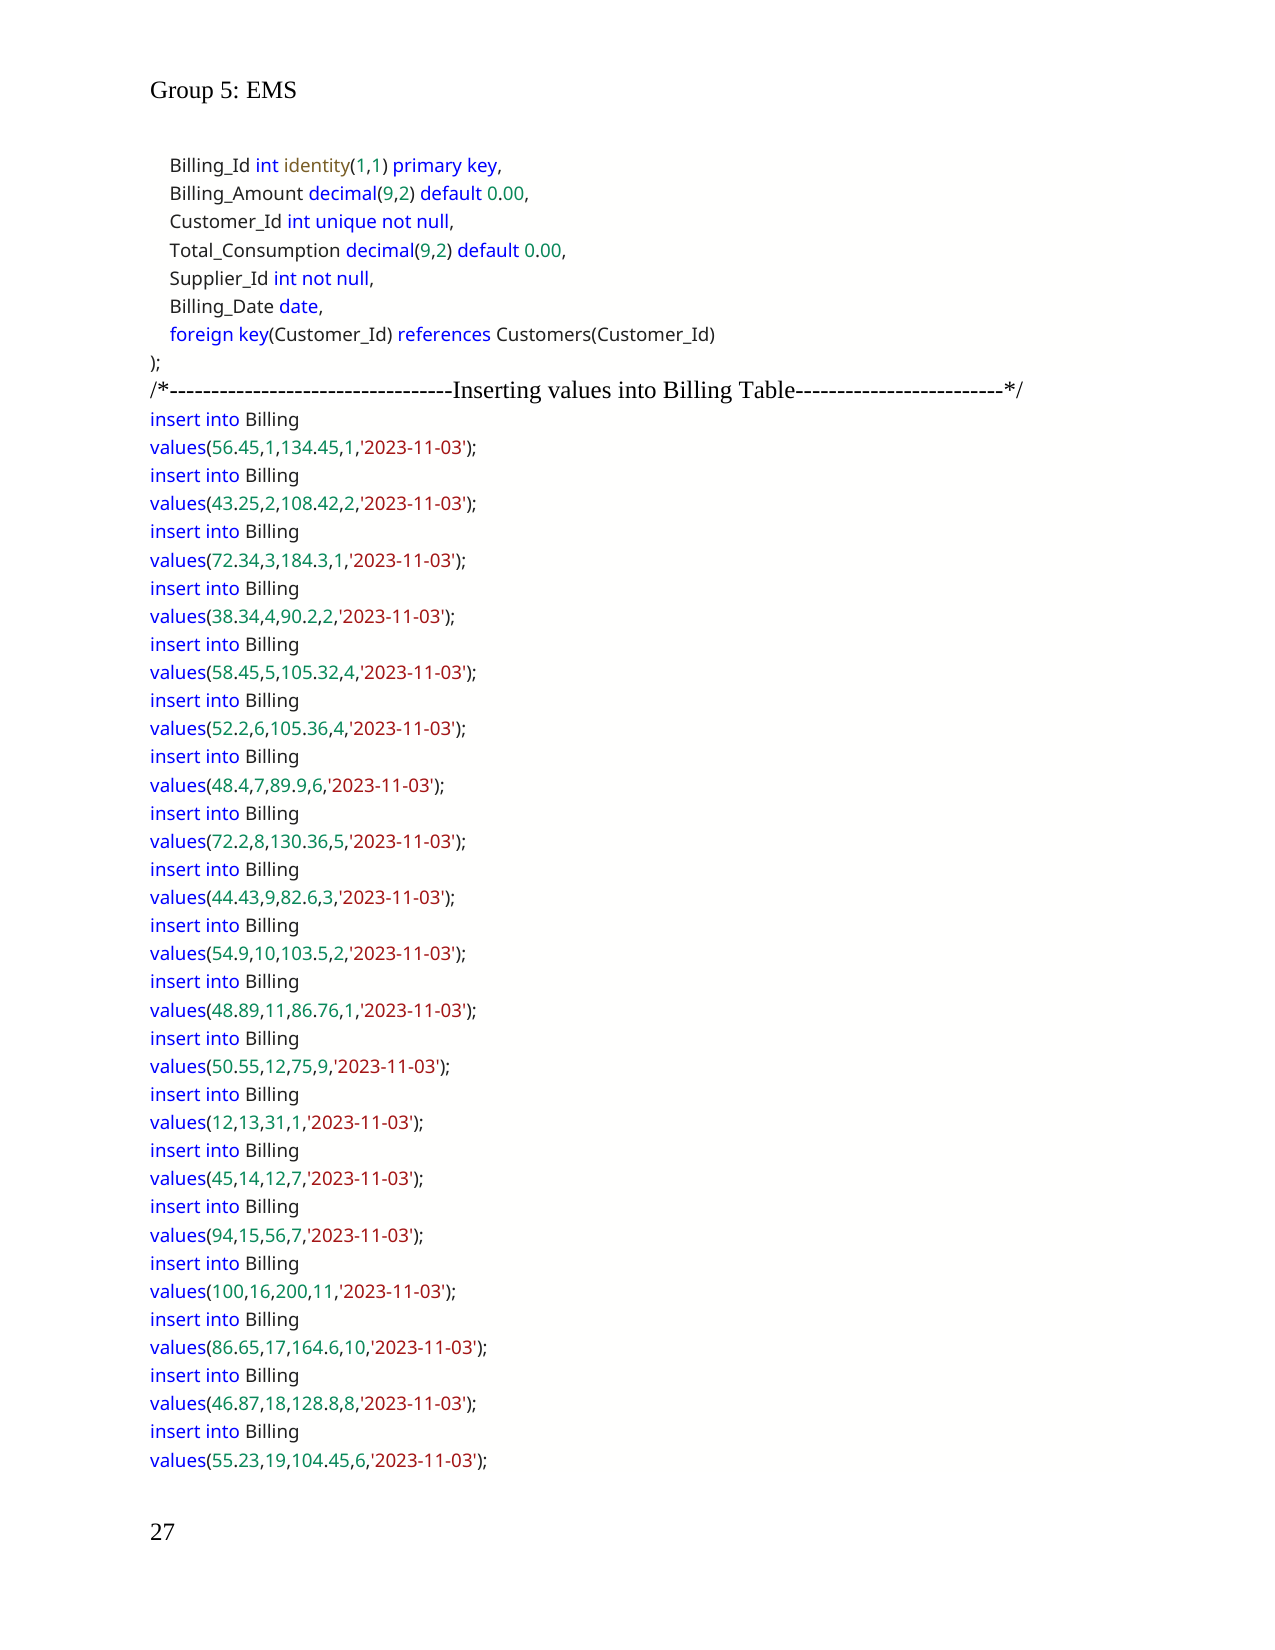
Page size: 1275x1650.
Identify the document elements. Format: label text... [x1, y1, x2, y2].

text values(55.23,19,104.45,6,'2023-11-03'); [150, 1444, 1125, 1472]
text insert into Billing [150, 516, 1125, 544]
text insert into Billing [150, 966, 1125, 994]
text insert into Billing [150, 572, 1125, 601]
text values(56.45,1,134.45,1,'2023-11-03'); [150, 432, 1125, 460]
text insert into Billing [150, 741, 1125, 769]
text values(58.45,5,105.32,4,'2023-11-03'); [150, 657, 1125, 685]
text values(94,15,56,7,'2023-11-03'); [150, 1219, 1125, 1247]
text values(52.2,6,105.36,4,'2023-11-03'); [150, 713, 1125, 741]
text Total_Consumption decimal(9,2) default 0.00, [150, 234, 1125, 262]
text values(50.55,12,75,9,'2023-11-03'); [150, 1051, 1125, 1079]
text insert into Billing [150, 1191, 1125, 1219]
text values(44.43,9,82.6,3,'2023-11-03'); [150, 882, 1125, 910]
text insert into Billing [150, 1022, 1125, 1051]
text values(54.9,10,103.5,2,'2023-11-03'); [150, 938, 1125, 966]
text ); [150, 347, 1125, 375]
text insert into Billing [150, 797, 1125, 826]
text values(46.87,18,128.8,8,'2023-11-03'); [150, 1388, 1125, 1416]
text values(48.89,11,86.76,1,'2023-11-03'); [150, 994, 1125, 1022]
text Customer_Id int unique not null, [150, 206, 1125, 234]
text insert into Billing [150, 1416, 1125, 1444]
text values(45,14,12,7,'2023-11-03'); [150, 1163, 1125, 1191]
text insert into Billing [150, 460, 1125, 488]
text insert into Billing [150, 910, 1125, 938]
text Billing_Date date, [150, 291, 1125, 319]
text Supplier_Id int not null, [150, 262, 1125, 291]
text insert into Billing [150, 1135, 1125, 1163]
text Billing_Amount decimal(9,2) default 0.00, [150, 178, 1125, 206]
text insert into Billing [150, 1079, 1125, 1107]
text insert into Billing [150, 404, 1125, 432]
text values(43.25,2,108.42,2,'2023-11-03'); [150, 488, 1125, 516]
text values(72.34,3,184.3,1,'2023-11-03'); [150, 544, 1125, 572]
text values(100,16,200,11,'2023-11-03'); [150, 1276, 1125, 1304]
text /*----------------------------------Inserting values into Billing Table-------------------------*/ [150, 375, 1125, 404]
text values(38.34,4,90.2,2,'2023-11-03'); [150, 601, 1125, 629]
text values(48.4,7,89.9,6,'2023-11-03'); [150, 769, 1125, 797]
text insert into Billing [150, 685, 1125, 713]
text insert into Billing [150, 1247, 1125, 1276]
text Billing_Id int identity(1,1) primary key, [150, 150, 1125, 178]
text insert into Billing [150, 1360, 1125, 1388]
text values(72.2,8,130.36,5,'2023-11-03'); [150, 826, 1125, 854]
text foreign key(Customer_Id) references Customers(Customer_Id) [150, 319, 1125, 347]
text values(12,13,31,1,'2023-11-03'); [150, 1107, 1125, 1135]
text insert into Billing [150, 854, 1125, 882]
text insert into Billing [150, 629, 1125, 657]
text insert into Billing [150, 1304, 1125, 1332]
text values(86.65,17,164.6,10,'2023-11-03'); [150, 1332, 1125, 1360]
